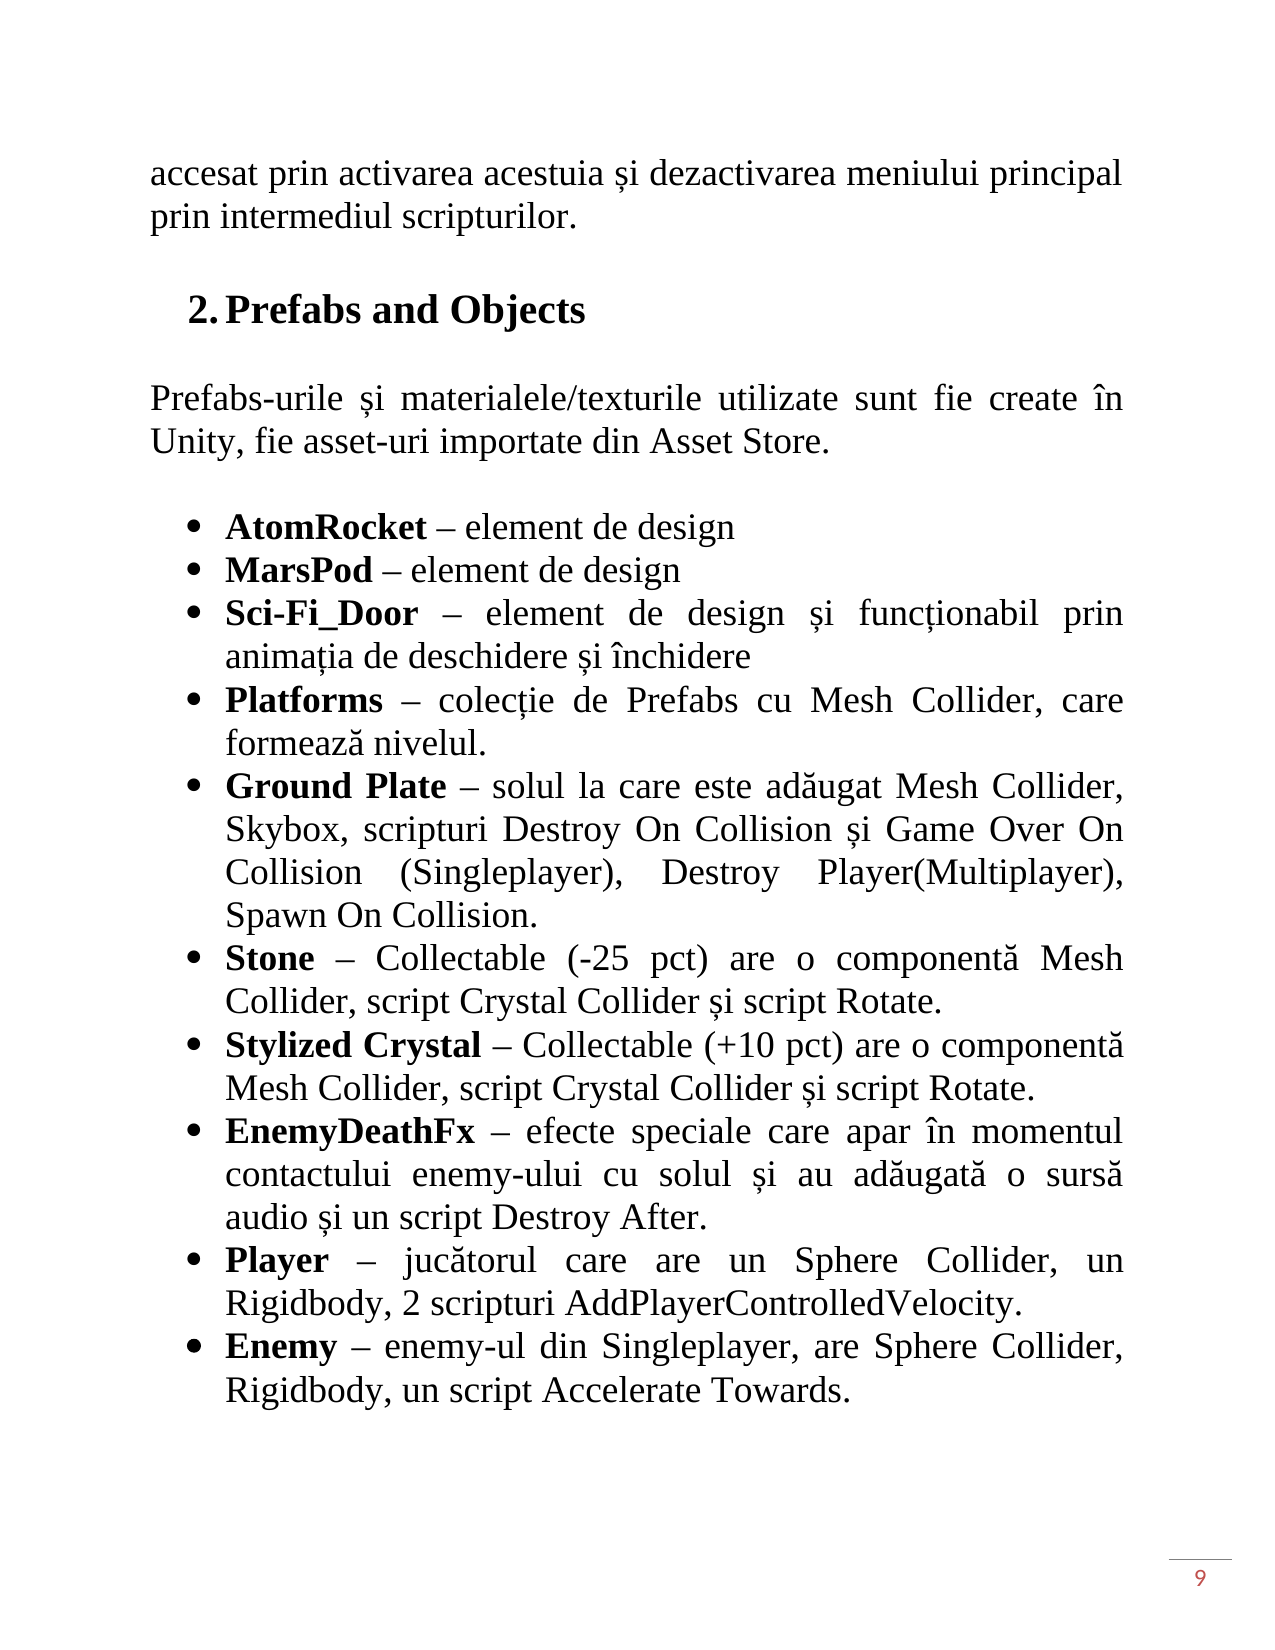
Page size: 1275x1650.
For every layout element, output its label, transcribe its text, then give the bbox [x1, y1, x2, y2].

list Stylized Crystal – Collectable (+10 pct) are o componentă Mesh Collider, script Crystal Collider și script Rotate. [187, 1022, 1125, 1108]
list Sci-Fi_Door – element de design și funcționabil prin animația de deschidere și închidere [187, 591, 1125, 677]
list Ground Plate – solul la care este adăugat Mesh Collider, Skybox, scripturi Destroy On Collision și Game Over On Collision (Singleplayer), Destroy Player(Multiplayer), Spawn On Collision. [187, 763, 1125, 936]
list AtomRocket – element de design [187, 504, 1125, 548]
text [150, 150, 1125, 236]
list EnemyDeathFx – efecte speciale care apar în momentul contactului enemy-ului cu solul și au adăugată o sursă audio și un script Destroy After. [187, 1108, 1125, 1238]
list Enemy – enemy-ul din Singleplayer, are Sphere Collider, Rigidbody, un script Accelerate Towards. [187, 1324, 1125, 1410]
list Prefabs and Objects [187, 284, 1125, 332]
list Stone – Collectable (-25 pct) are o componentă Mesh Collider, script Crystal Collider și script Rotate. [187, 936, 1125, 1022]
list MarsPod – element de design [187, 548, 1125, 591]
list Platforms – colecție de Prefabs cu Mesh Collider, care formează nivelul. [187, 677, 1125, 763]
text Prefabs-urile și materialele/texturile utilizate sunt fie create în Unity, fie asset-uri importate din Asset Store. [150, 375, 1125, 461]
list Player – jucătorul care are un Sphere Collider, un Rigidbody, 2 scripturi AddPlayerControlledVelocity. [187, 1238, 1125, 1324]
